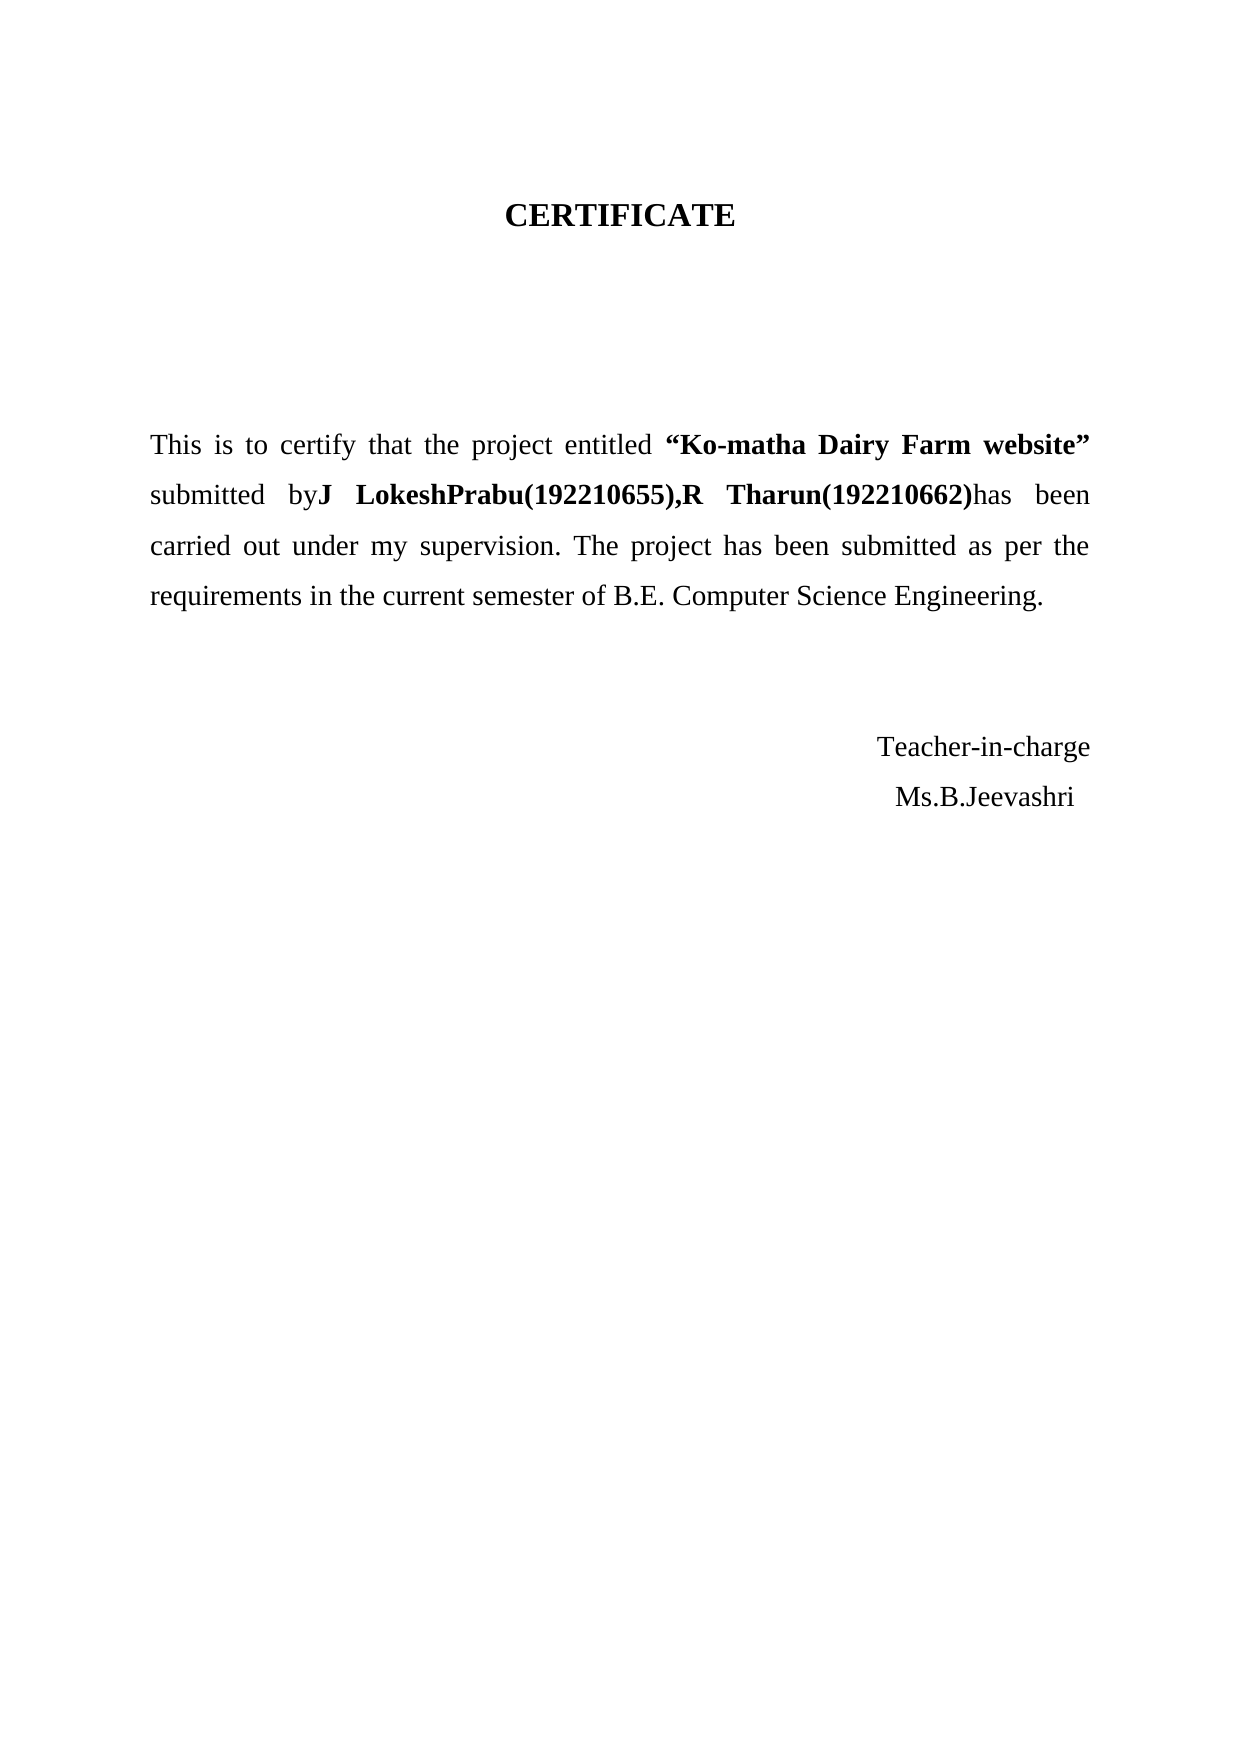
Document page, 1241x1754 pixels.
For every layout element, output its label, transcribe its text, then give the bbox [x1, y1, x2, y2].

text Ms.B.Jeevashri [150, 779, 1090, 813]
text CERTIFICATE [150, 195, 1090, 233]
text This is to certify that the project entitled “Ko-matha Dairy Farm website” submitted byJ LokeshPrabu(192210655),R Tharun(192210662)has been carried out under my supervision. The project has been submitted as per the requirements in the current semester of B.E. Computer Science Engineering. [150, 427, 1090, 612]
text Teacher-in-charge [150, 729, 1090, 763]
